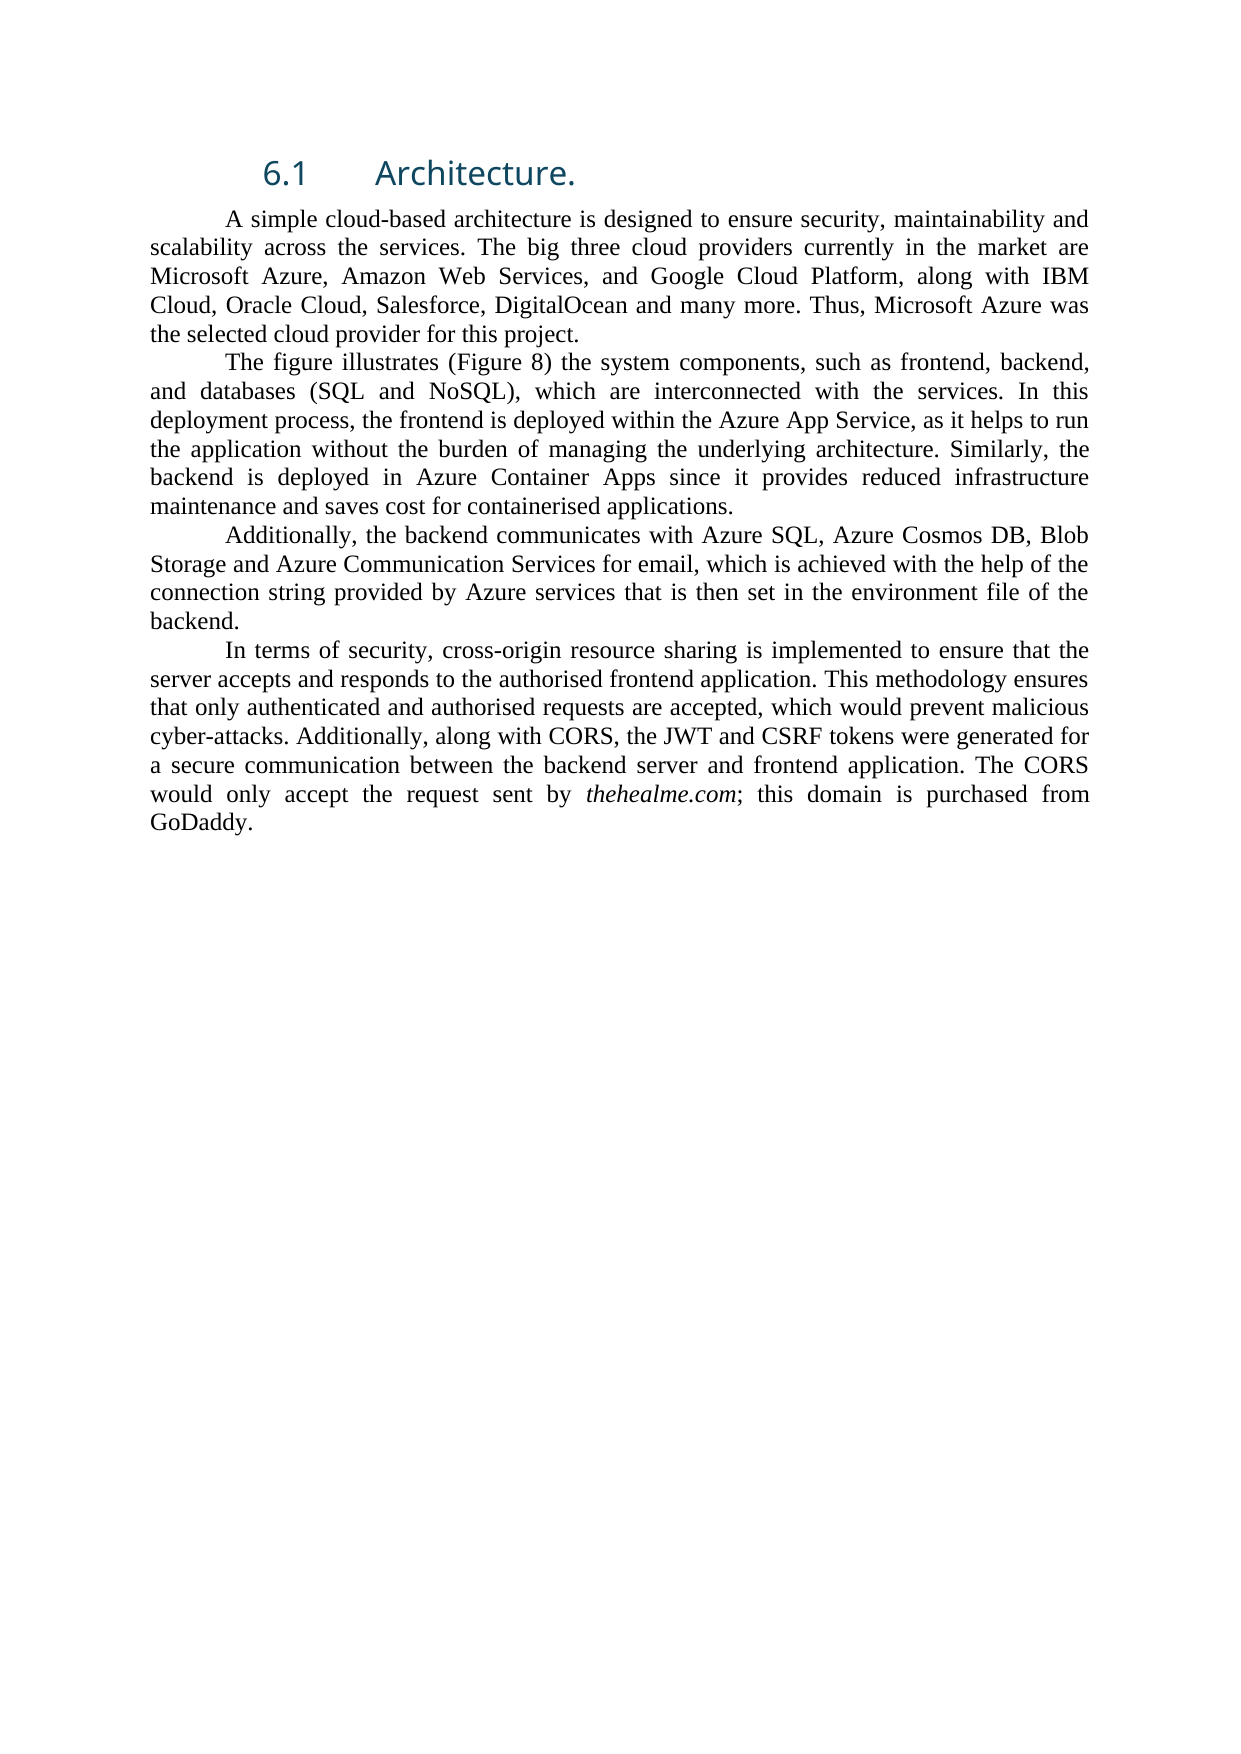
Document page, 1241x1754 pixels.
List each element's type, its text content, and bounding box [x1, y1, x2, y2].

text A simple cloud-based architecture is designed to ensure security, maintainability and scalability across the services. The big three cloud providers currently in the market are Microsoft Azure, Amazon Web Services, and Google Cloud Platform, along with IBM Cloud, Oracle Cloud, Salesforce, DigitalOcean and many more. Thus, Microsoft Azure was the selected cloud provider for this project. [150, 204, 1090, 347]
text Additionally, the backend communicates with Azure SQL, Azure Cosmos DB, Blob Storage and Azure Communication Services for email, which is achieved with the help of the connection string provided by Azure services that is then set in the environment file of the backend. [150, 520, 1090, 635]
text The figure illustrates (Figure 8) the system components, such as frontend, backend, and databases (SQL and NoSQL), which are interconnected with the services. In this deployment process, the frontend is deployed within the Azure App Service, as it helps to run the application without the burden of managing the underlying architecture. Similarly, the backend is deployed in Azure Container Apps since it provides reduced infrastructure maintenance and saves cost for containerised applications. [150, 347, 1090, 520]
text In terms of security, cross-origin resource sharing is implemented to ensure that the server accepts and responds to the authorised frontend application. This methodology ensures that only authenticated and authorised requests are accepted, which would prevent malicious cyber-attacks. Additionally, along with CORS, the JWT and CSRF tokens were generated for a secure communication between the backend server and frontend application. The CORS would only accept the request sent by thehealme.com; this domain is purchased from GoDaddy. [150, 635, 1090, 836]
subtitle Architecture. [262, 150, 1090, 195]
